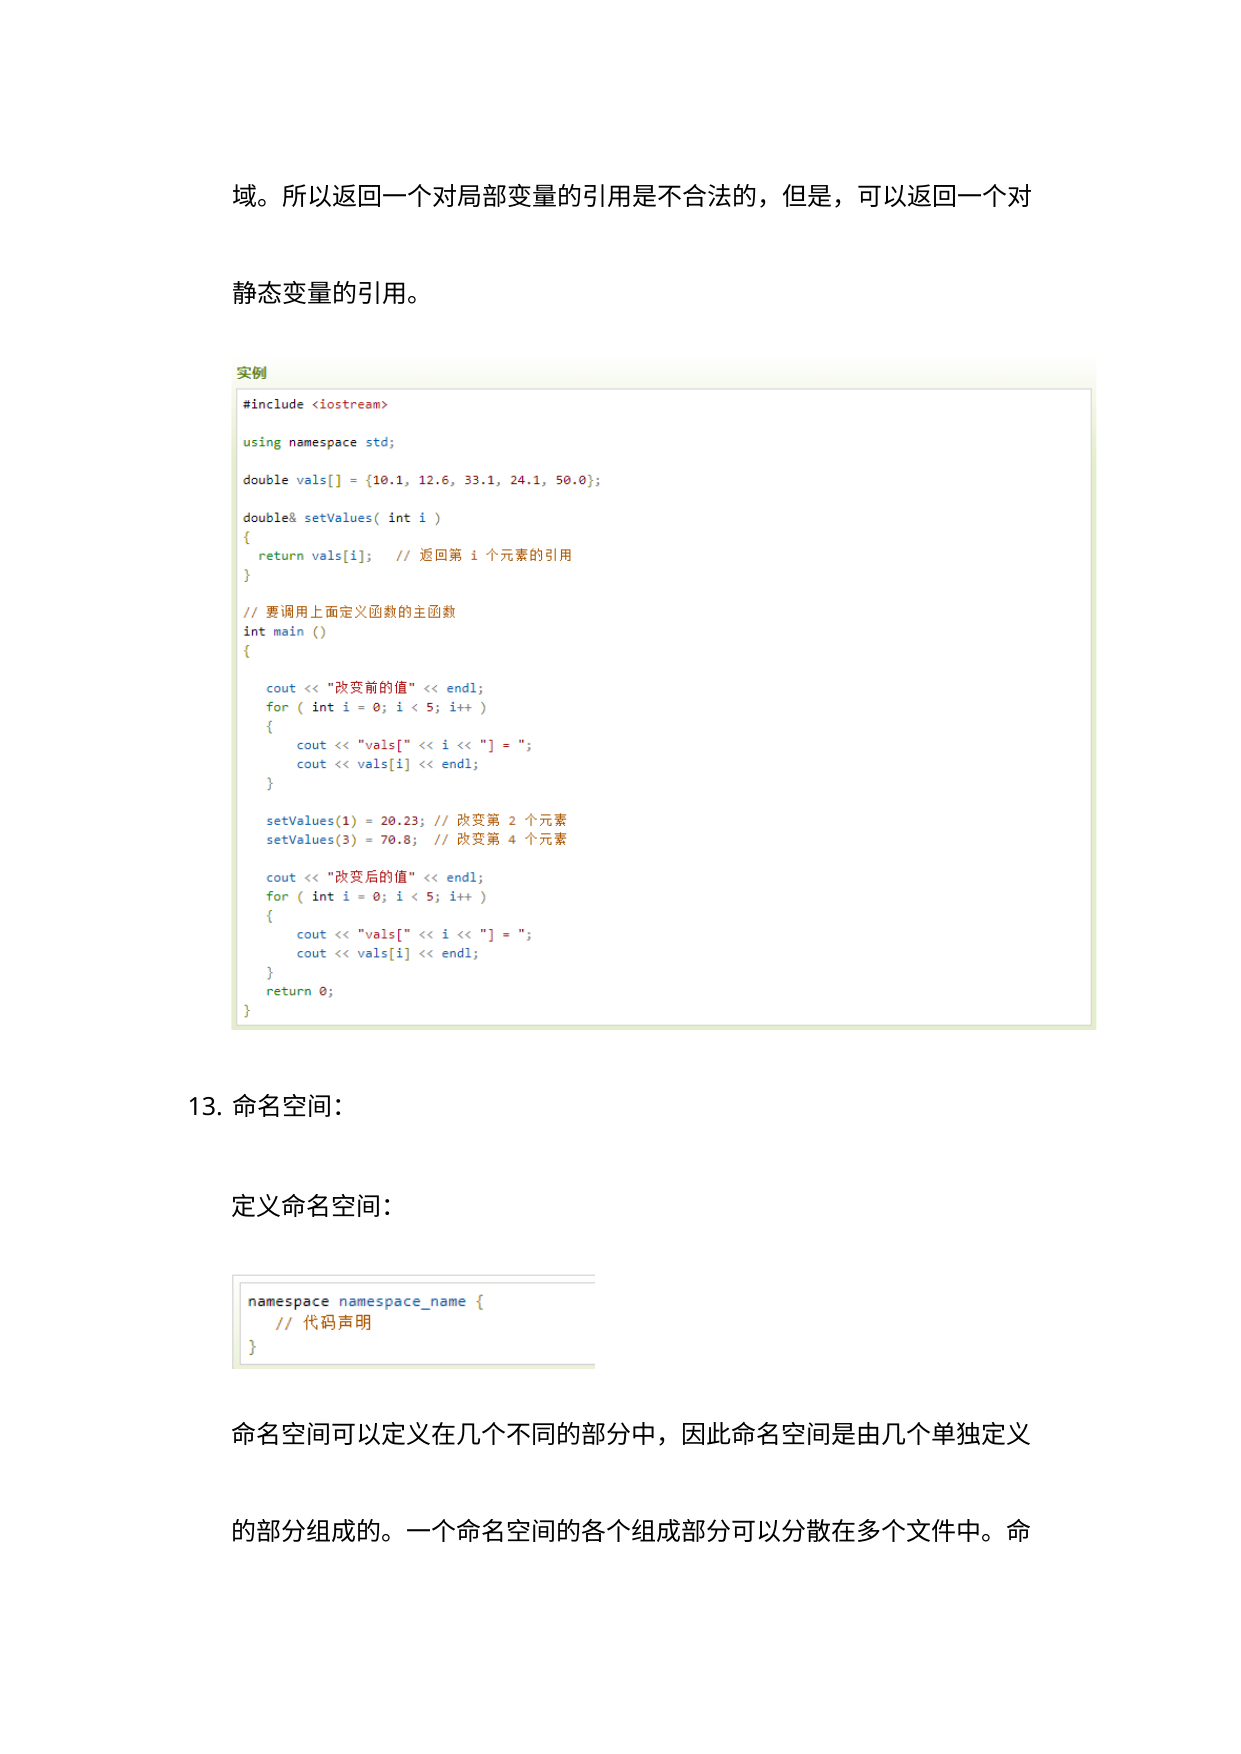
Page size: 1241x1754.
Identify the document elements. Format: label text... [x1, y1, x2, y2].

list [187, 162, 1053, 324]
picture [231, 358, 1097, 1030]
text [231, 1400, 1053, 1562]
list 命名空间： [187, 1072, 1053, 1137]
text 定义命名空间： [231, 1172, 1053, 1237]
picture [231, 1271, 595, 1369]
